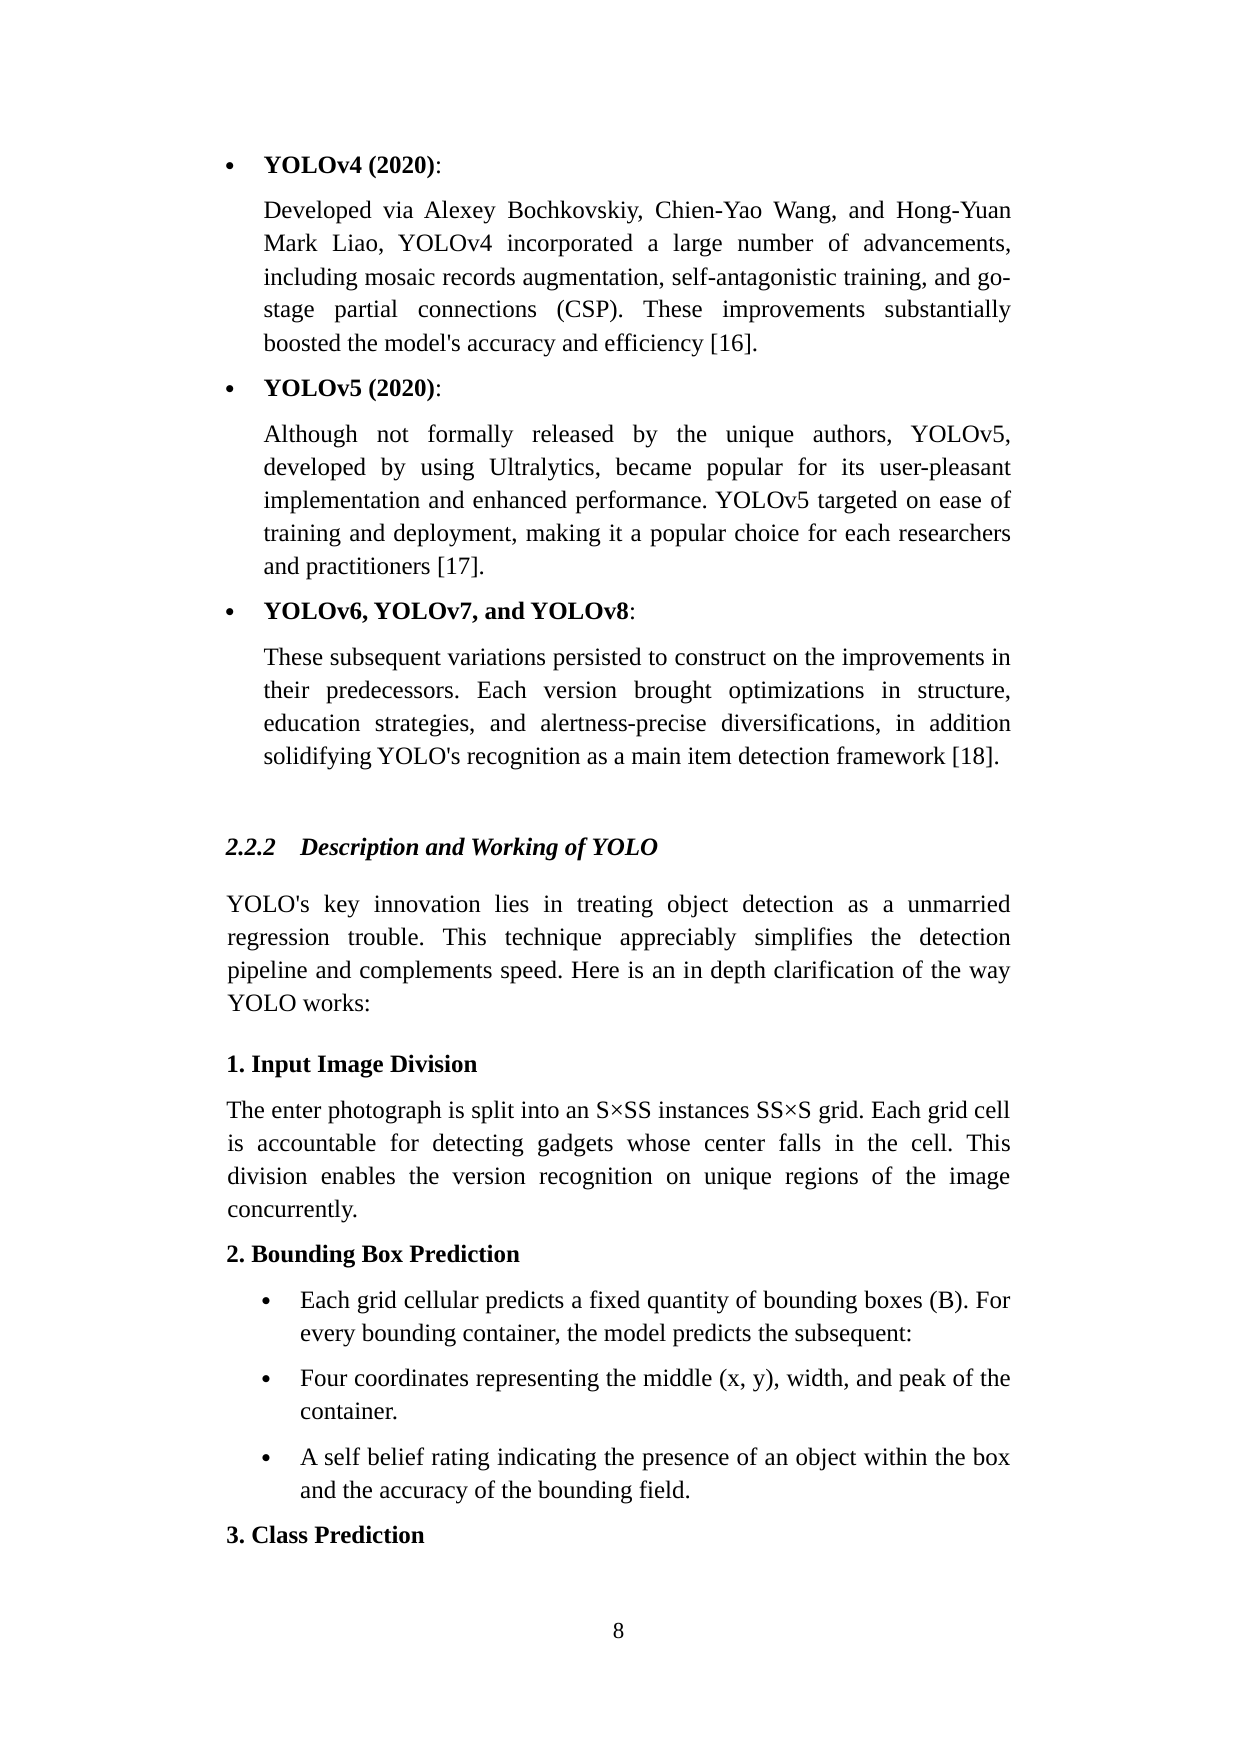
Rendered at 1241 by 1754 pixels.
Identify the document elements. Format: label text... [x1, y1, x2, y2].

list YOLOv5 (2020): [226, 373, 1012, 402]
text Developed via Alexey Bochkovskiy, Chien-Yao Wang, and Hong-Yuan Mark Liao, YOLOv4 incorporated a large number of advancements, including mosaic records augmentation, self-antagonistic training, and go-stage partial connections (CSP). These improvements substantially boosted the model's accuracy and efficiency [16]. [263, 196, 1012, 356]
list A self belief rating indicating the presence of an object within the box and the accuracy of the bounding field. [262, 1442, 1012, 1504]
list YOLOv6, YOLOv7, and YOLOv8: [226, 596, 1012, 625]
list Four coordinates representing the middle (x, y), width, and peak of the container. [262, 1363, 1012, 1425]
subtitle Description and Working of YOLO [226, 832, 1090, 861]
text These subsequent variations persisted to construct on the improvements in their predecessors. Each version brought optimizations in structure, education strategies, and alertness-precise diversifications, in addition solidifying YOLO's recognition as a main item detection framework [18]. [263, 642, 1012, 769]
text 1. Input Image Division [226, 1049, 1012, 1078]
text 3. Class Prediction [226, 1520, 1012, 1549]
text YOLO's key innovation lies in treating object detection as a unmarried regression trouble. This technique appreciably simplifies the detection pipeline and complements speed. Here is an in depth clarification of the way YOLO works: [226, 889, 1012, 1017]
list Each grid cellular predicts a fixed quantity of bounding boxes (B). For every bounding container, the model predicts the subsequent: [262, 1285, 1012, 1347]
list YOLOv4 (2020): [226, 150, 1012, 179]
text Although not formally released by the unique authors, YOLOv5, developed by using Ultralytics, became popular for its user-pleasant implementation and enhanced performance. YOLOv5 targeted on ease of training and deployment, making it a popular choice for each researchers and practitioners [17]. [263, 419, 1012, 579]
text The enter photograph is split into an S×SS instances SS×S grid. Each grid cell is accountable for detecting gadgets whose center falls in the cell. This division enables the version recognition on unique regions of the image concurrently. [226, 1095, 1012, 1222]
text 2. Bounding Box Prediction [226, 1239, 1012, 1268]
